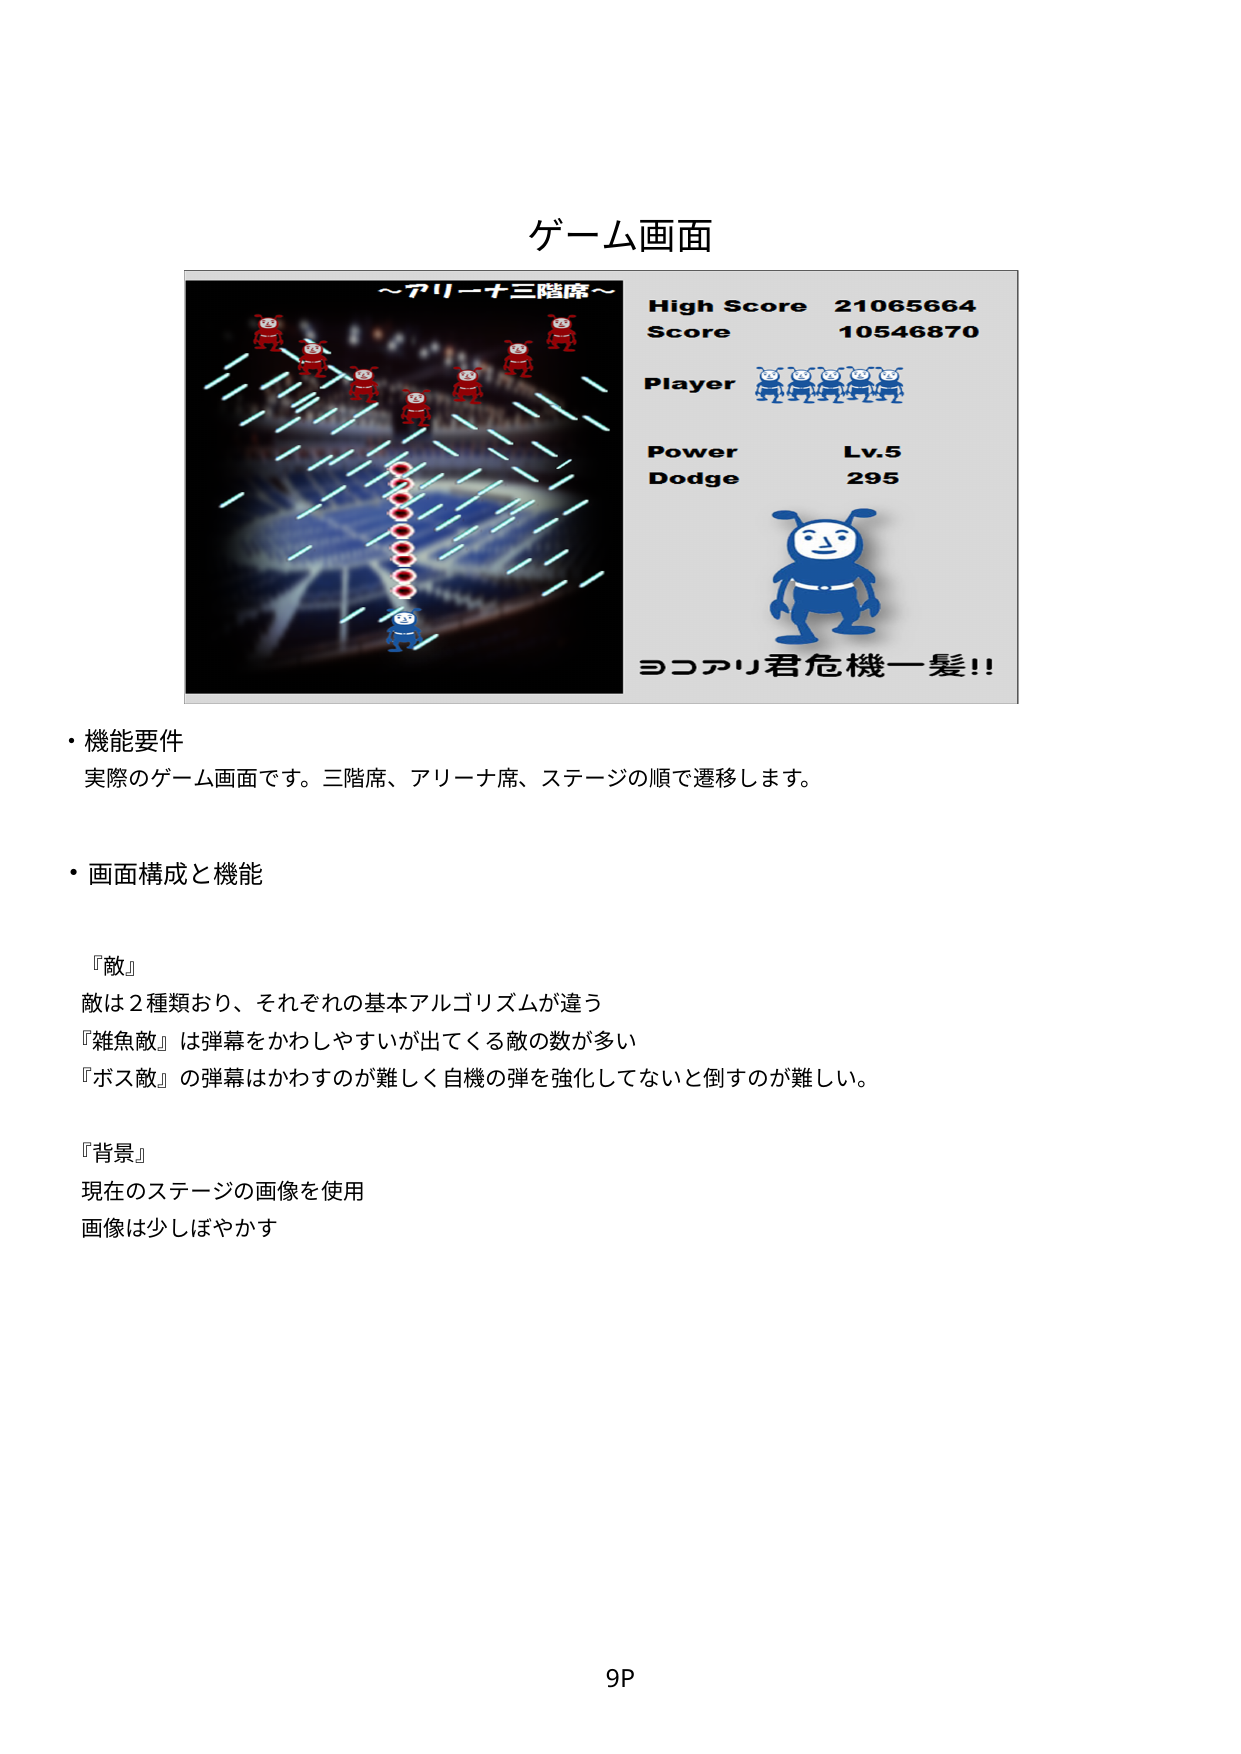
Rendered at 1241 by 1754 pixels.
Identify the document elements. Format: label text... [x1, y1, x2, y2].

text 現在のステージの画像を使用 [59, 1171, 1181, 1208]
text 実際のゲーム画面です。三階席、アリーナ席、ステージの順で遷移します。 [59, 758, 1181, 796]
text ・機能要件 [59, 721, 1181, 758]
text 『背景』 [59, 1133, 1181, 1171]
text 『雑魚敵』は弾幕をかわしやすいが出てくる敵の数が多い [59, 1021, 1181, 1058]
picture [184, 270, 1020, 704]
text ・画面構成と機能 [59, 833, 1181, 908]
text ゲーム画面 [59, 196, 1181, 271]
text 画像は少しぼやかす [59, 1208, 1181, 1246]
text 『ボス敵』の弾幕はかわすのが難しく自機の弾を強化してないと倒すのが難しい。 [59, 1058, 1181, 1096]
text 敵は２種類おり、それぞれの基本アルゴリズムが違う [59, 983, 1181, 1021]
text 『敵』 [59, 946, 1181, 983]
